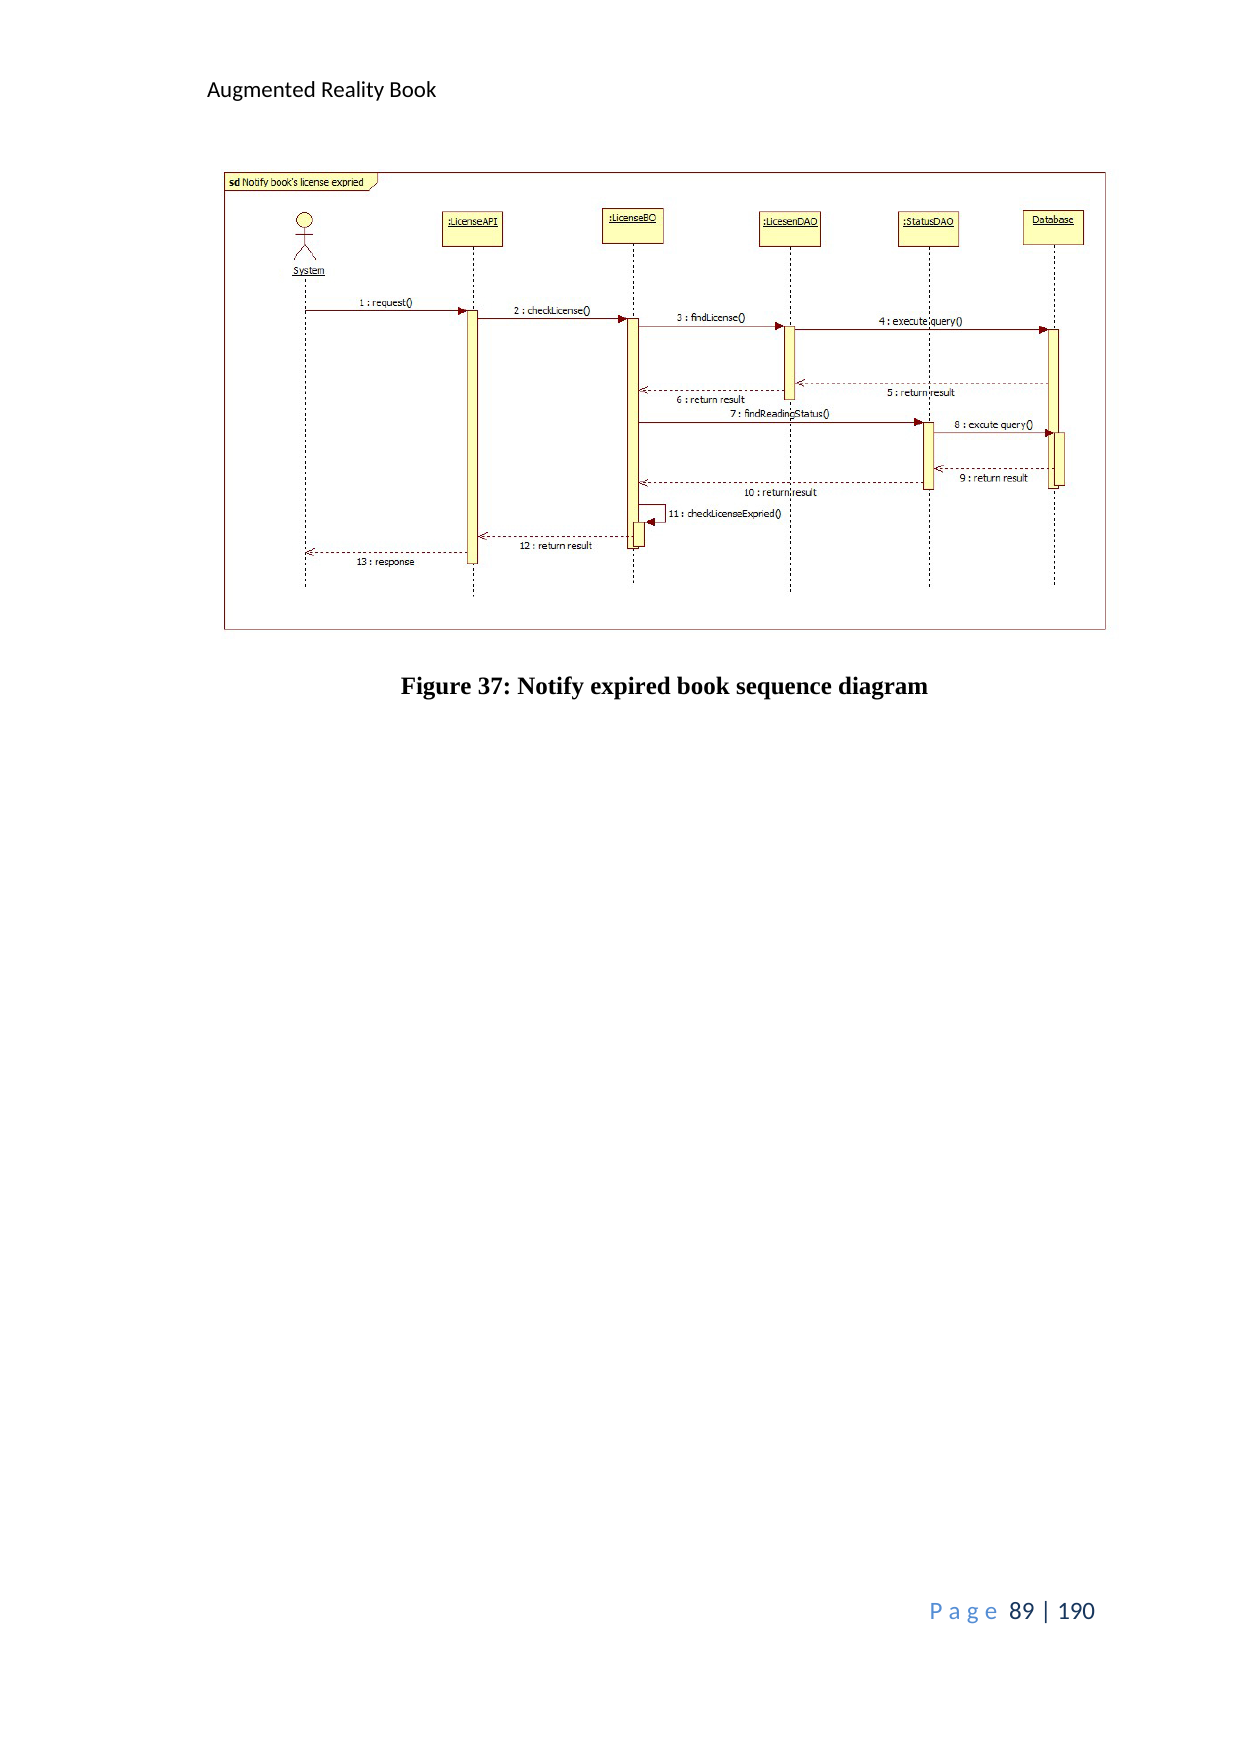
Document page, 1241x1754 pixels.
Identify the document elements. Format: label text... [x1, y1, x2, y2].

text Figure 37: Notify expired book sequence diagram [207, 671, 1122, 700]
picture [206, 154, 1122, 646]
